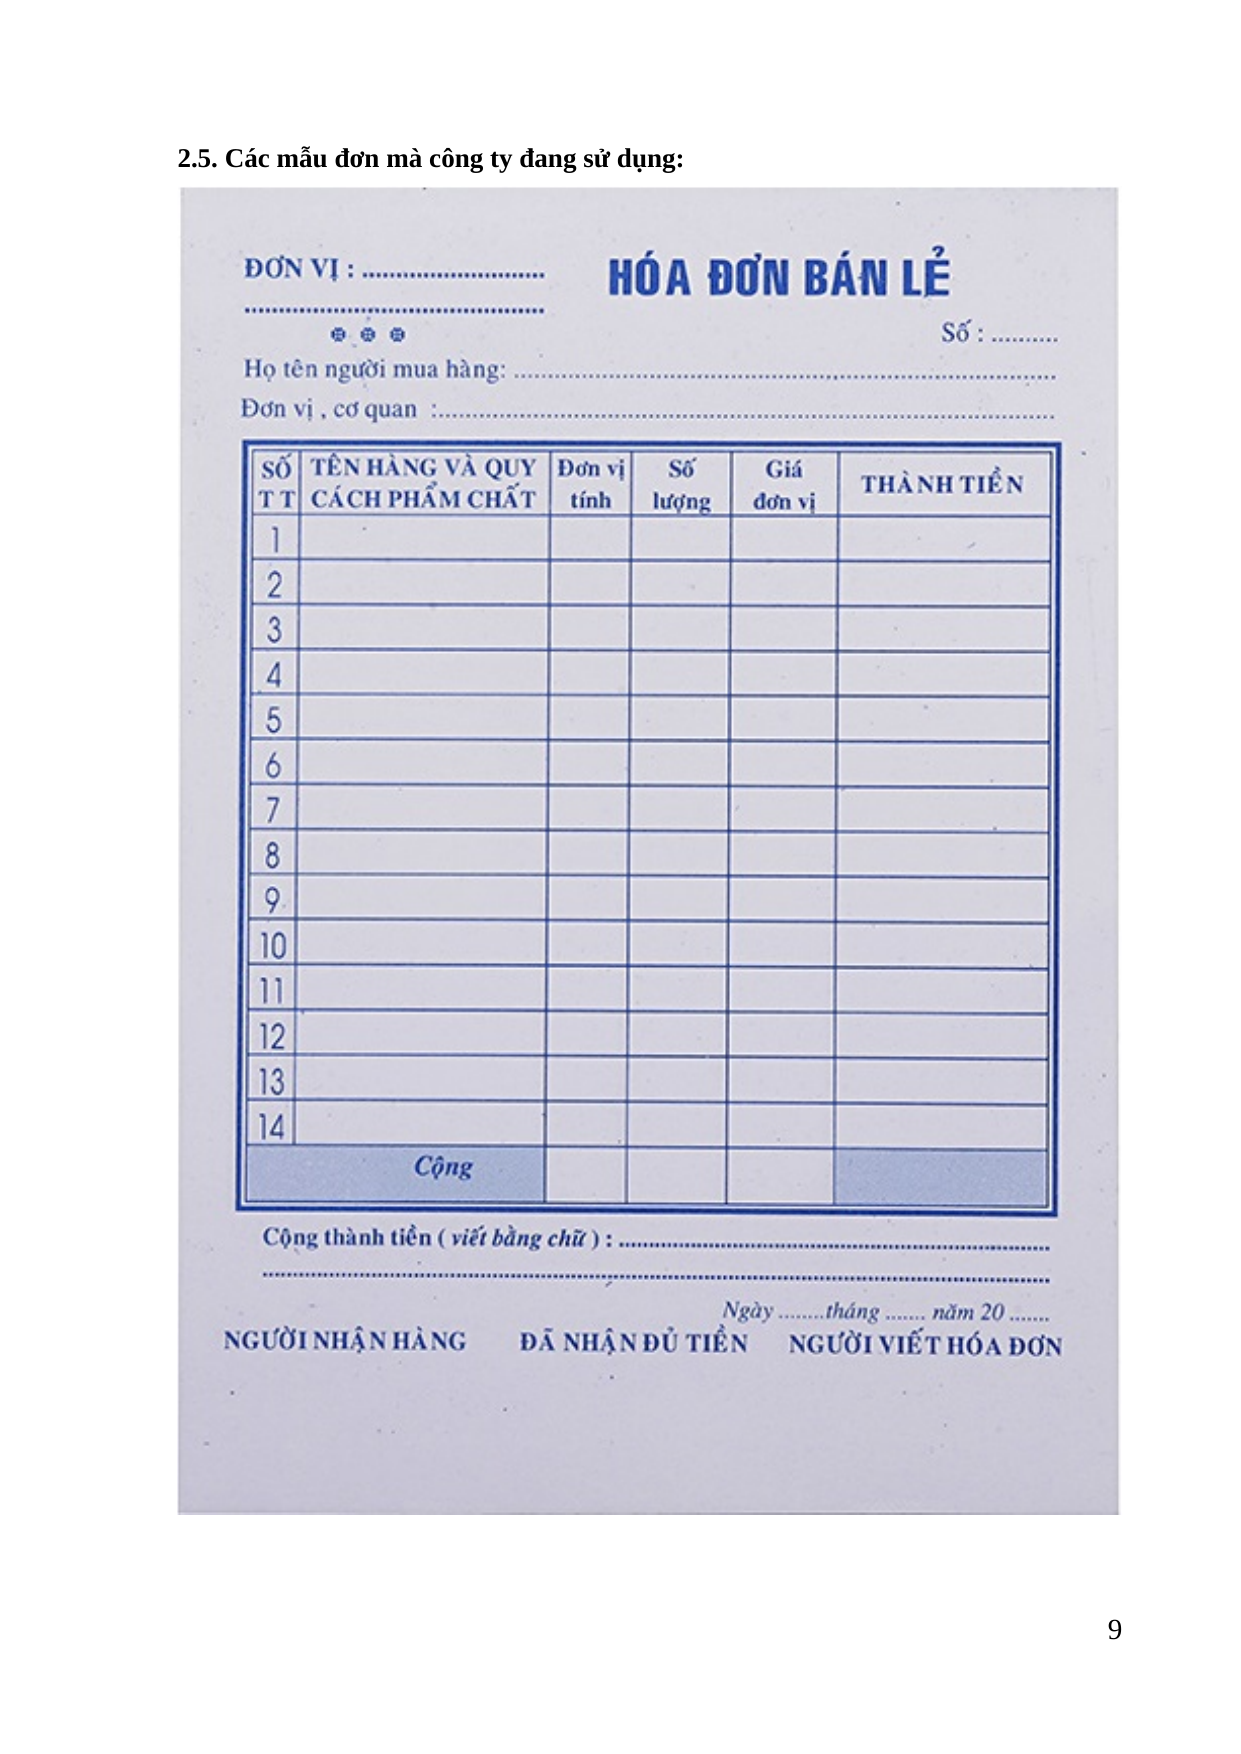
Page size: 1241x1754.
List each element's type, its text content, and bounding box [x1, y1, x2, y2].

picture [177, 186, 1123, 1515]
text Các mẫu đơn mà công ty đang sử dụng: [177, 142, 1152, 173]
